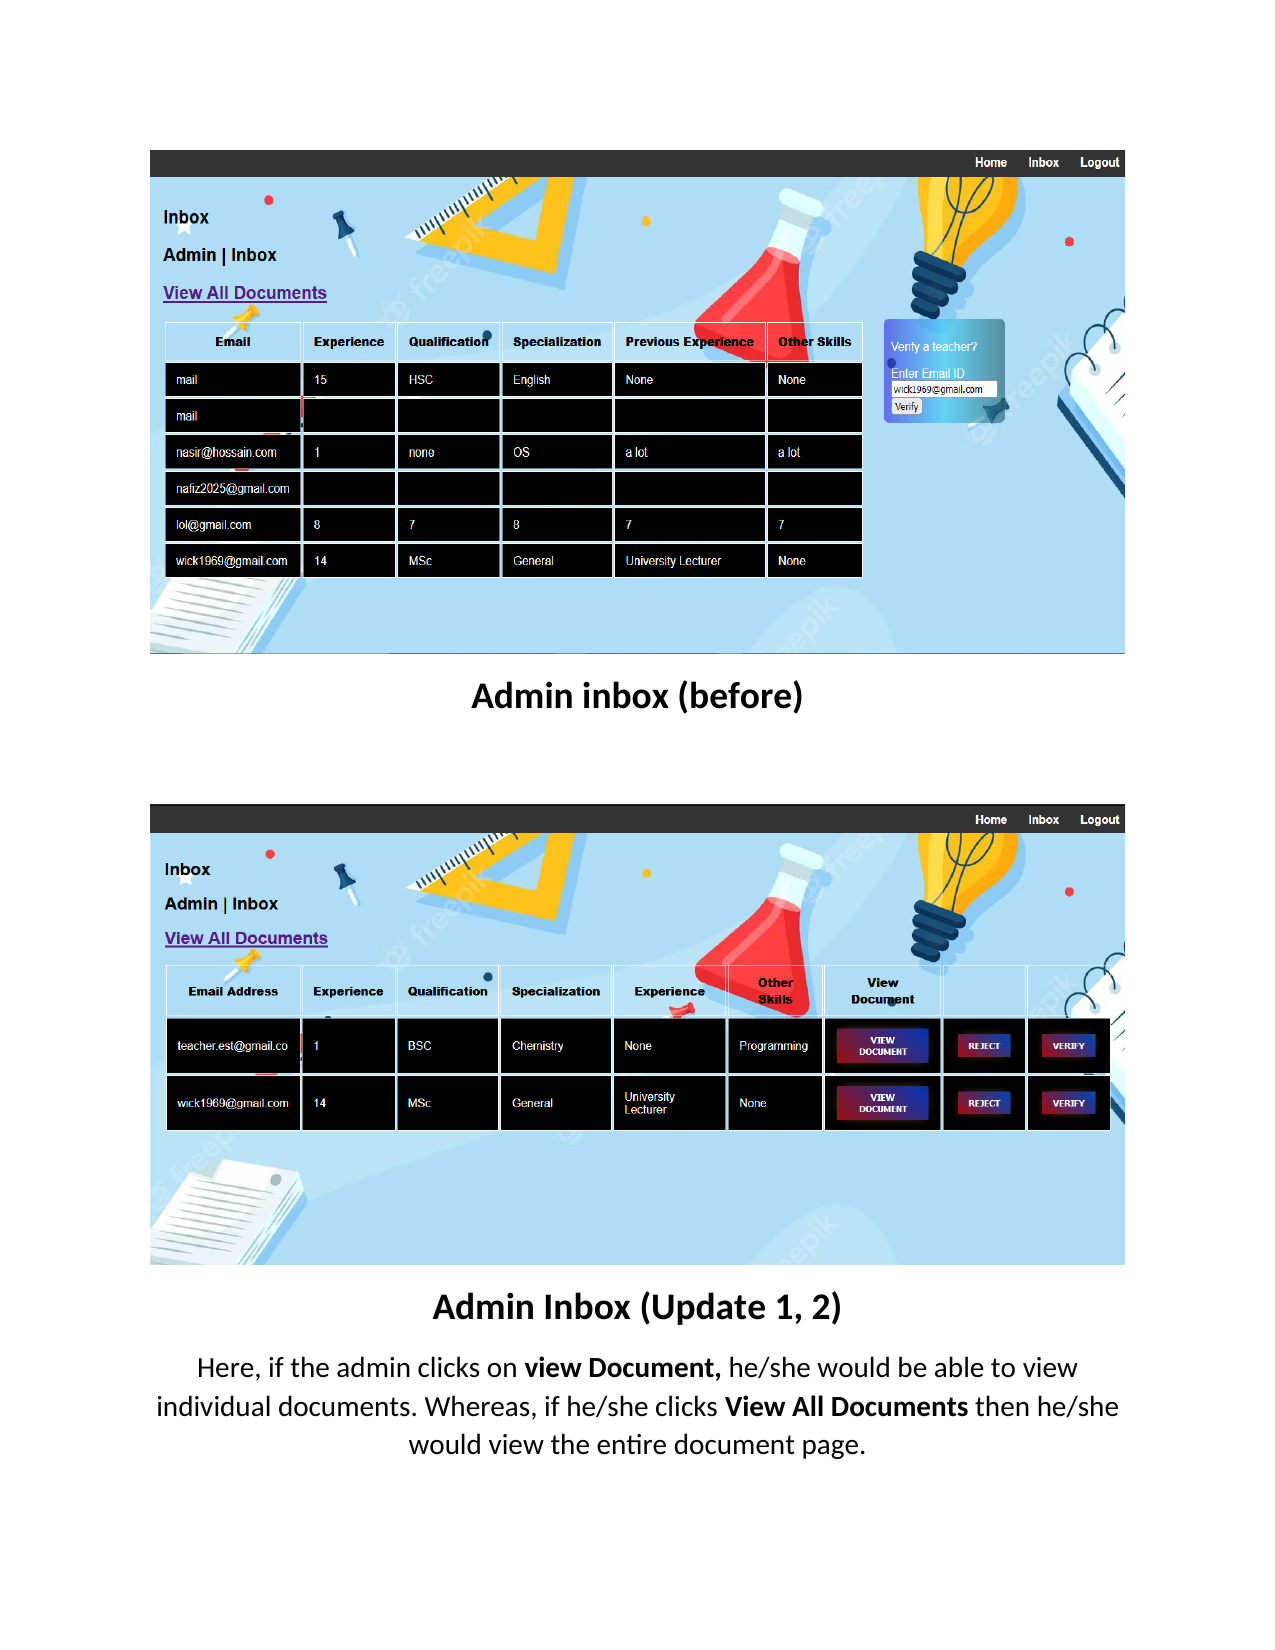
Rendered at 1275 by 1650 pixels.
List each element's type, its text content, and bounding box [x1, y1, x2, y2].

picture [150, 804, 1125, 1265]
text Admin inbox (before) [150, 672, 1125, 718]
text Admin Inbox (Update 1, 2) [150, 1283, 1125, 1329]
picture [150, 150, 1125, 654]
text Here, if the admin clicks on view Document, he/she would be able to view individual documents. Whereas, if he/she clicks View All Documents then he/she would view the entire document page. [150, 1349, 1125, 1462]
